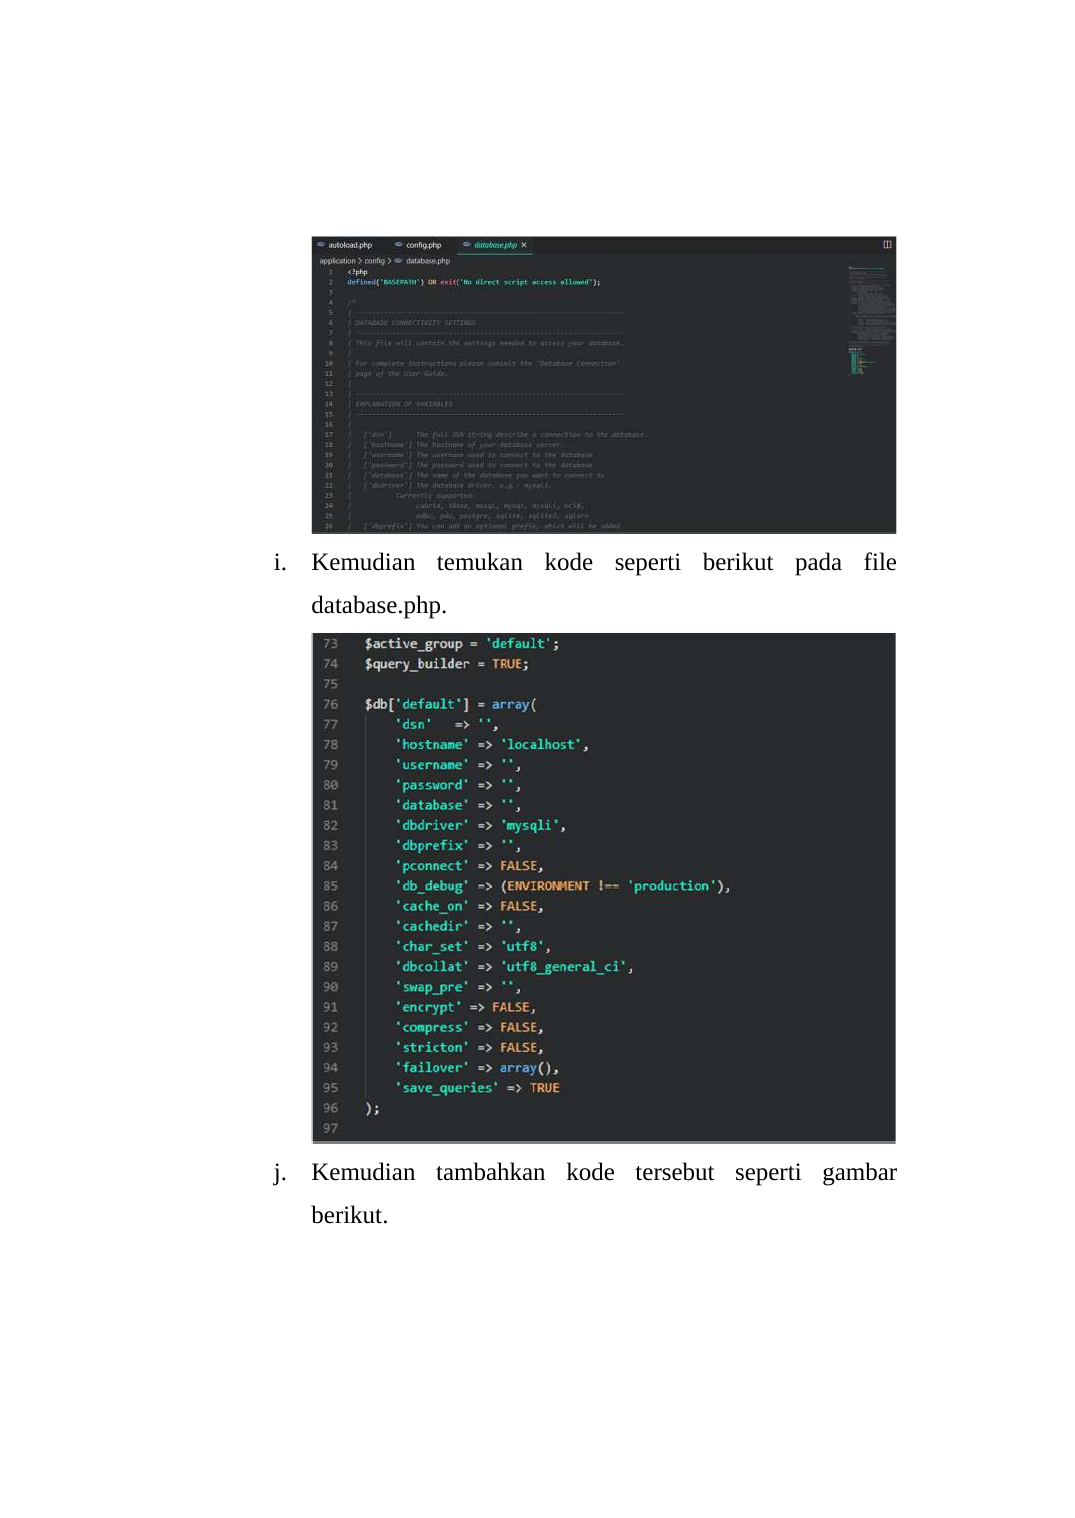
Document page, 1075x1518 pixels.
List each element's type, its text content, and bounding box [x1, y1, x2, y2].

picture [311, 236, 897, 534]
list Kemudian tambahkan kode tersebut seperti gambar berikut. [274, 1157, 898, 1229]
list Kemudian temukan kode seperti berikut pada file database.php. [274, 547, 898, 619]
picture [311, 633, 896, 1144]
